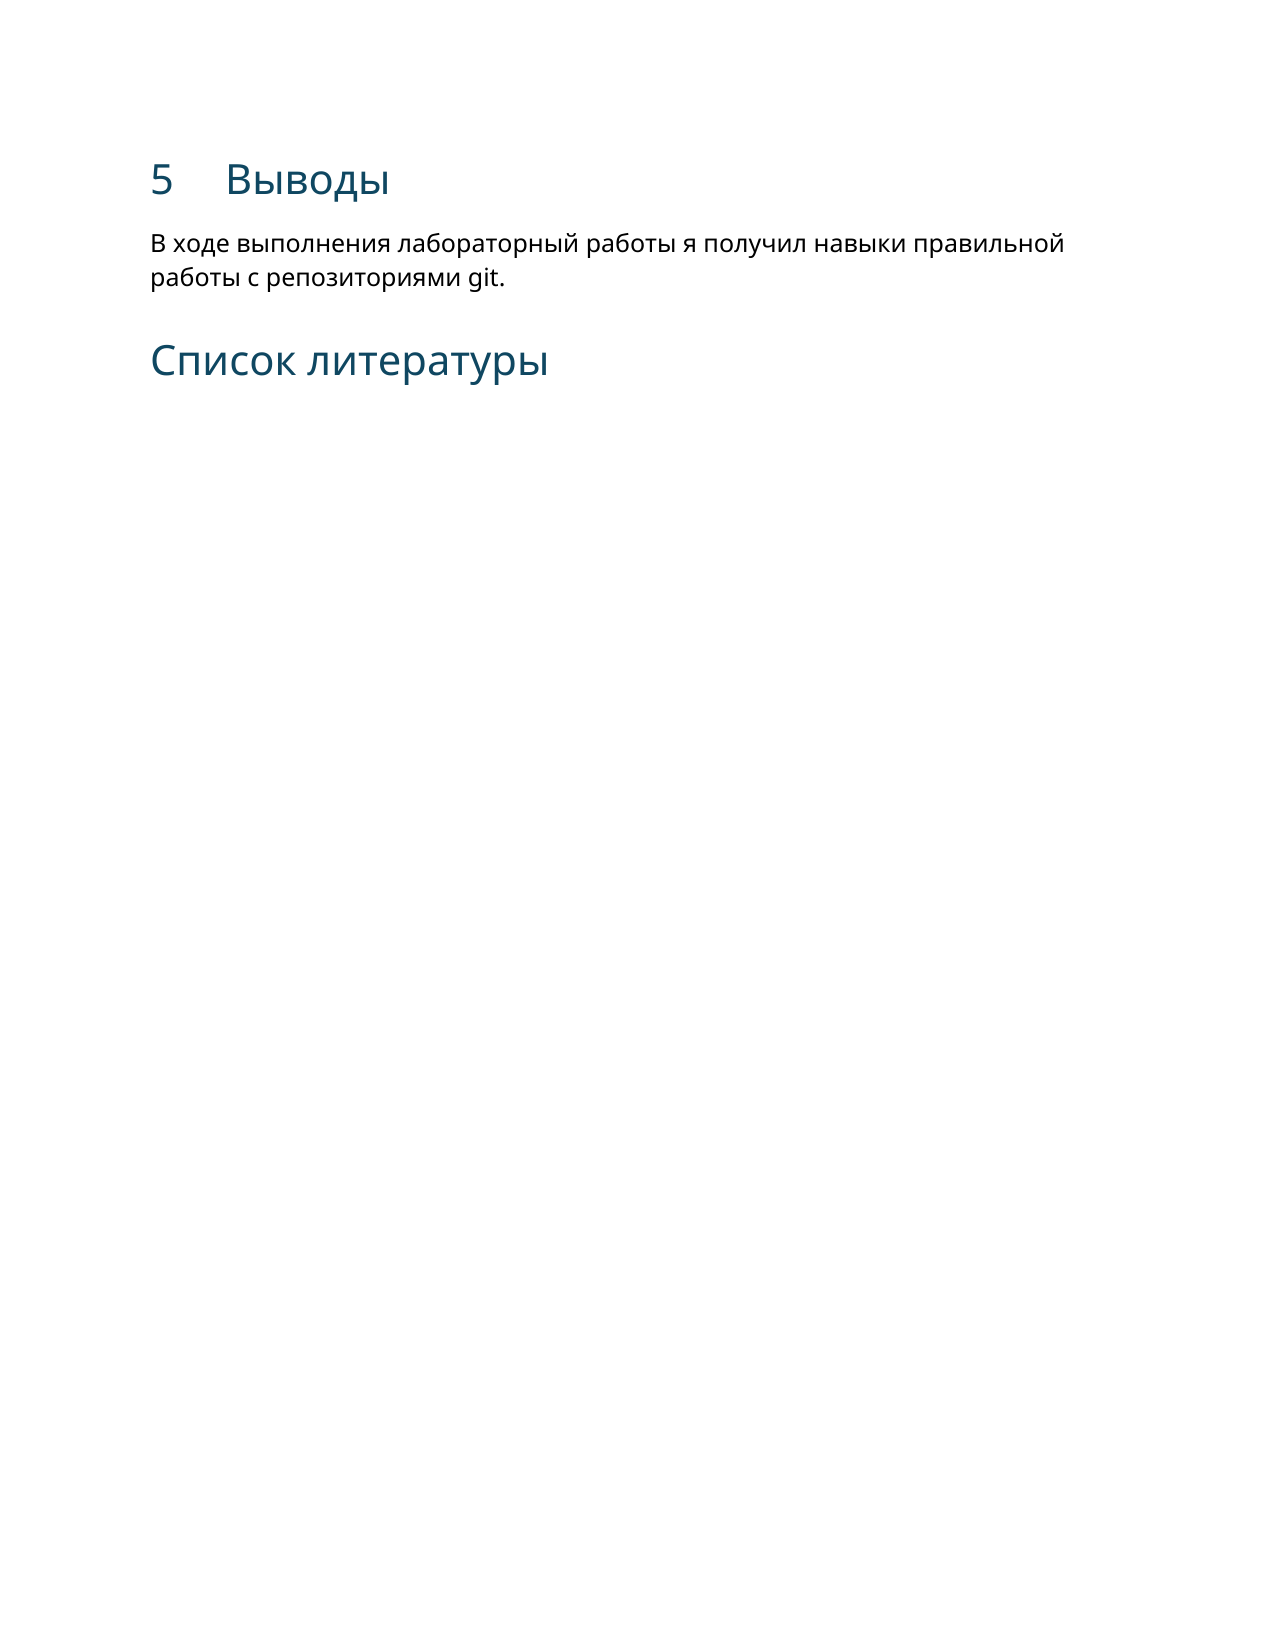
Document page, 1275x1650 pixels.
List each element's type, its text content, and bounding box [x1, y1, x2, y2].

subtitle 5 Выводы [150, 150, 1125, 207]
subtitle Список литературы [150, 331, 1125, 388]
text В ходе выполнения лабораторный работы я получил навыки правильной работы с репозиториями git. [150, 226, 1125, 294]
